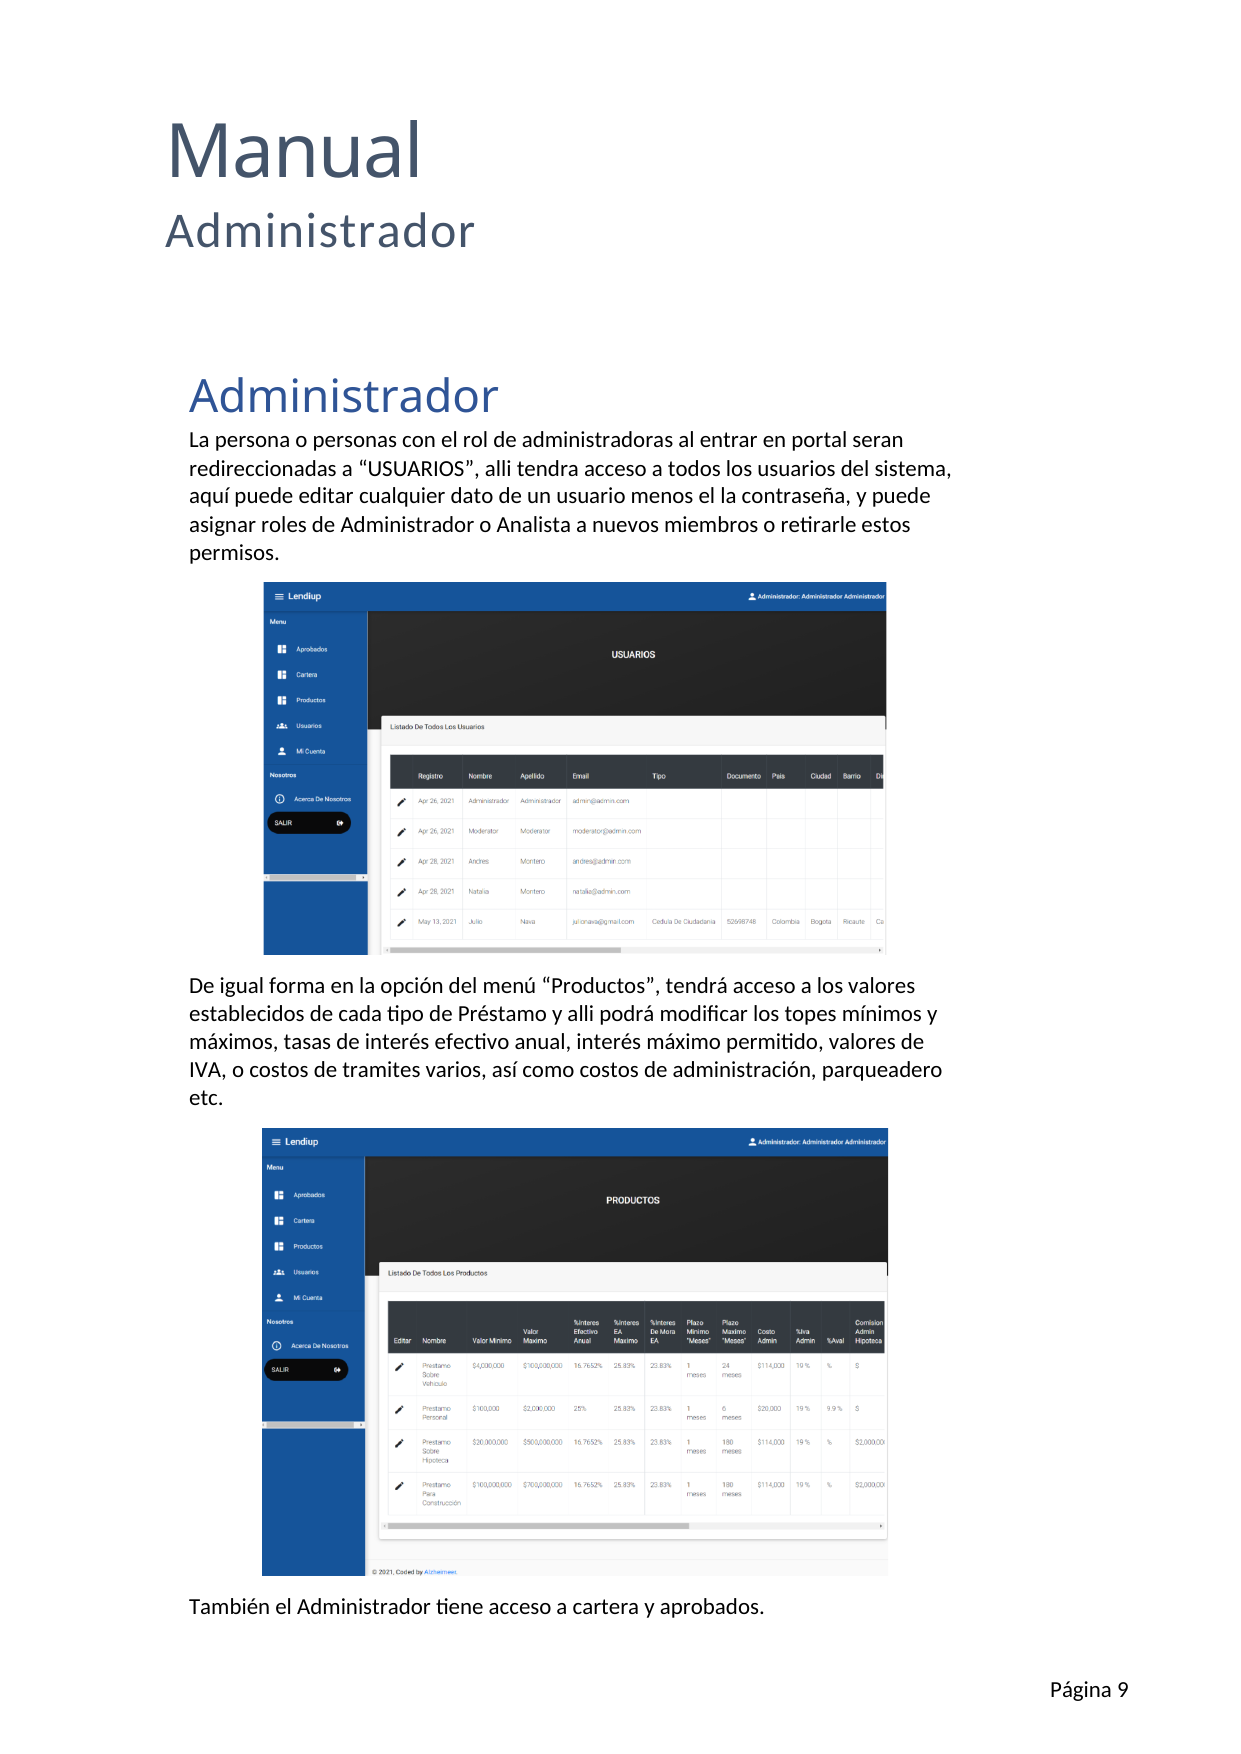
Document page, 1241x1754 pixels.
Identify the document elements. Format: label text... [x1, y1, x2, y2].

text Página 9 [0, 1675, 1240, 1703]
picture [262, 1128, 889, 1576]
picture [263, 582, 887, 955]
